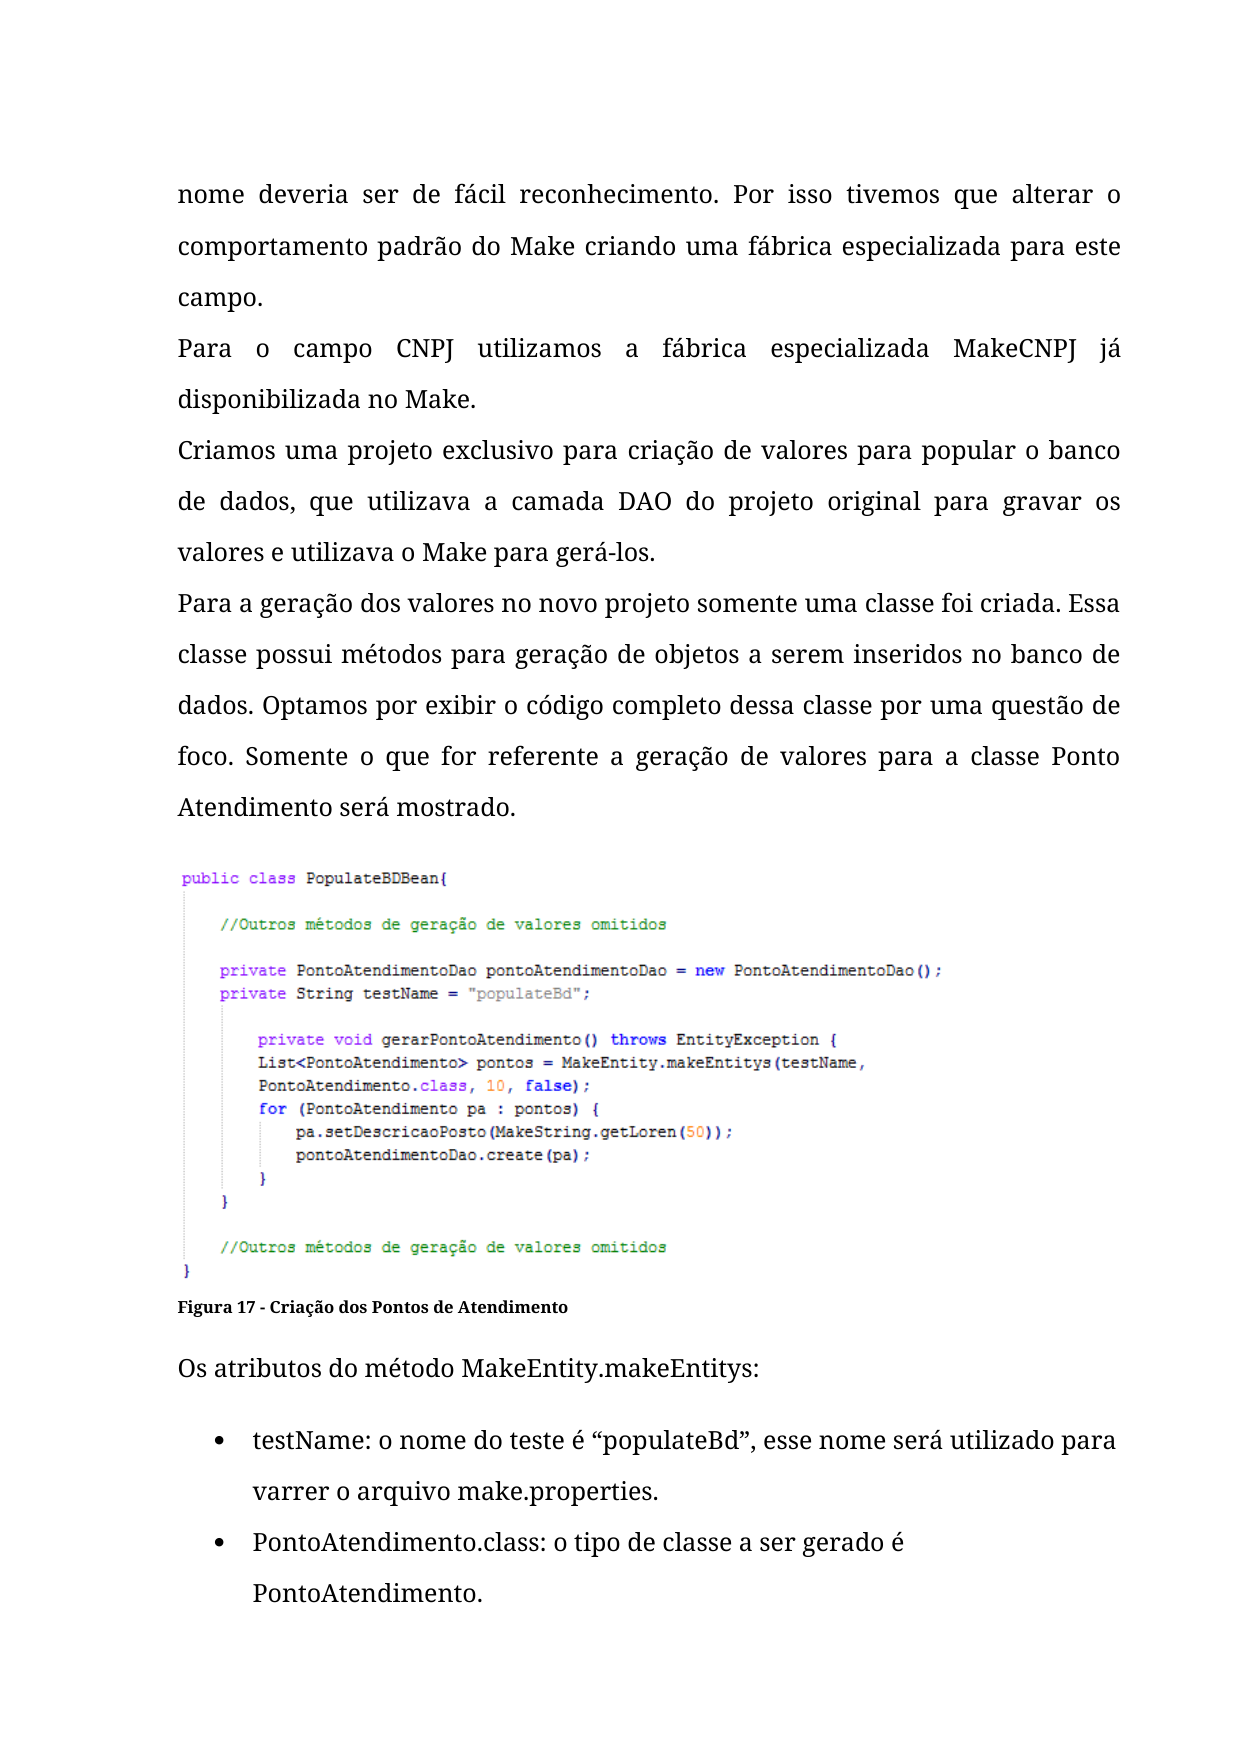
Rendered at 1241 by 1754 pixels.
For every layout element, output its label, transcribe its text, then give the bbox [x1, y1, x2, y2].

list Para a geração dos valores no novo projeto somente uma classe foi criada. Essa classe possui métodos para geração de objetos a serem inseridos no banco de dados. Optamos por exibir o código completo dessa classe por uma questão de foco. Somente o que for referente a geração de valores para a classe Ponto Atendimento será mostrado. [177, 586, 1122, 824]
list Para o campo CNPJ utilizamos a fábrica especializada MakeCNPJ já disponibilizada no Make. [177, 330, 1122, 415]
list Criamos uma projeto exclusivo para criação de valores para popular o banco de dados, que utilizava a camada DAO do projeto original para gravar os valores e utilizava o Make para gerá-los. [177, 432, 1122, 568]
list testName: o nome do teste é “populateBd”, esse nome será utilizado para varrer o arquivo make.properties. [215, 1422, 1122, 1507]
text Os atributos do método MakeEntity.makeEntitys: [177, 1351, 1122, 1384]
list PontoAtendimento.class: o tipo de classe a ser gerado é PontoAtendimento. [215, 1524, 1122, 1609]
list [177, 177, 1122, 313]
picture [177, 861, 959, 1285]
